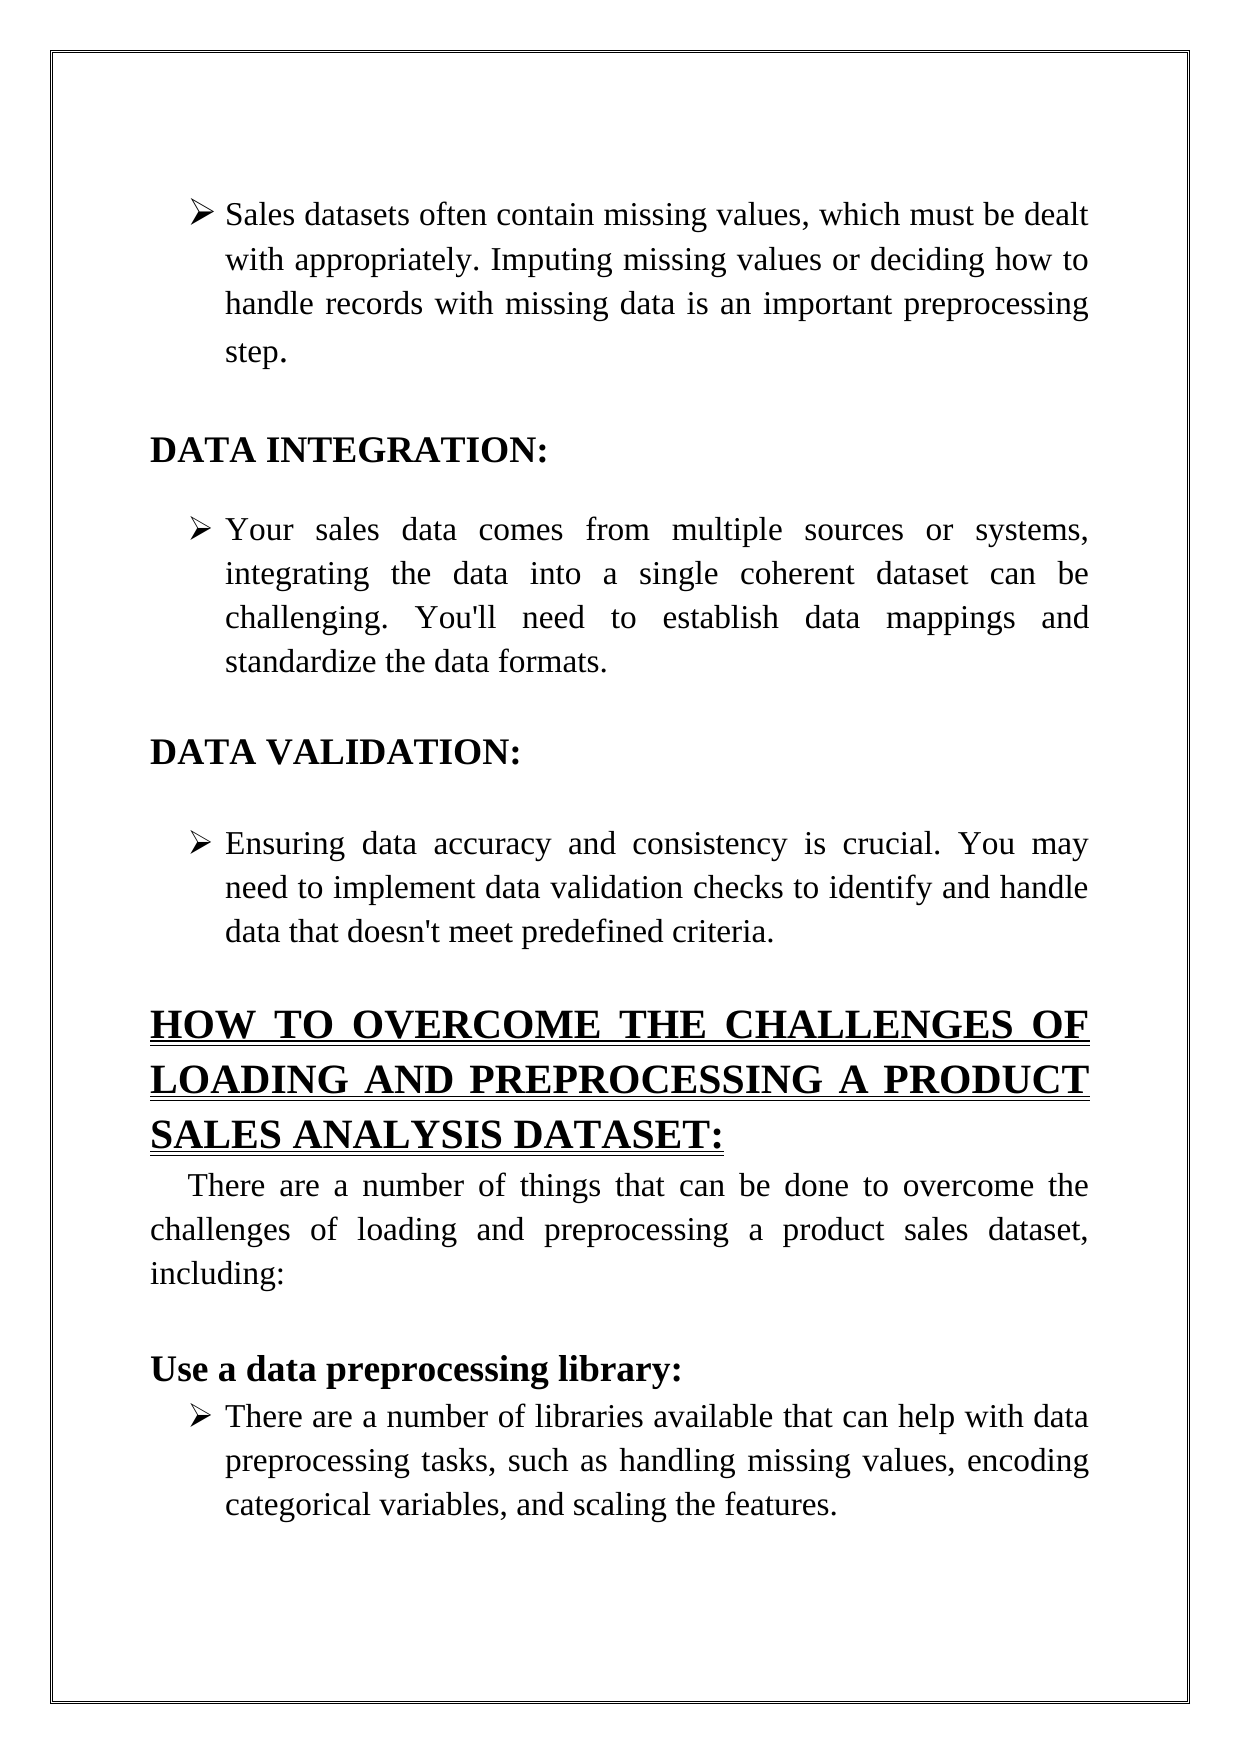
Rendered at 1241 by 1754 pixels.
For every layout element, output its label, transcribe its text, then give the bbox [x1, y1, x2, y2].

text There are a number of things that can be done to overcome the challenges of loading and preprocessing a product sales dataset, including: [150, 1165, 1090, 1291]
text Use a data preprocessing library: [150, 1347, 1090, 1390]
text HOW TO OVERCOME THE CHALLENGES OF LOADING AND PREPROCESSING A PRODUCT SALES ANALYSIS DATASET: [150, 999, 1090, 1040]
text HOW TO OVERCOME THE CHALLENGES OF LOADING AND PREPROCESSING A PRODUCT SALES ANALYSIS DATASET: [150, 1101, 1090, 1158]
text DATA VALIDATION: [150, 730, 1090, 773]
list Sales datasets often contain missing values, which must be dealt with appropriately. Imputing missing values or deciding how to handle records with missing data is an important preprocessing step. [187, 194, 1090, 371]
text HOW TO OVERCOME THE CHALLENGES OF LOADING AND PREPROCESSING A PRODUCT SALES ANALYSIS DATASET: [150, 1046, 1090, 1096]
list Ensuring data accuracy and consistency is crucial. You may need to implement data validation checks to identify and handle data that doesn't meet predefined criteria. [187, 823, 1090, 950]
list Your sales data comes from multiple sources or systems, integrating the data into a single coherent dataset can be challenging. You'll need to establish data mappings and standardize the data formats. [187, 509, 1090, 680]
list There are a number of libraries available that can help with data preprocessing tasks, such as handling missing values, encoding categorical variables, and scaling the features. [187, 1396, 1090, 1523]
text DATA INTEGRATION: [150, 427, 1090, 470]
